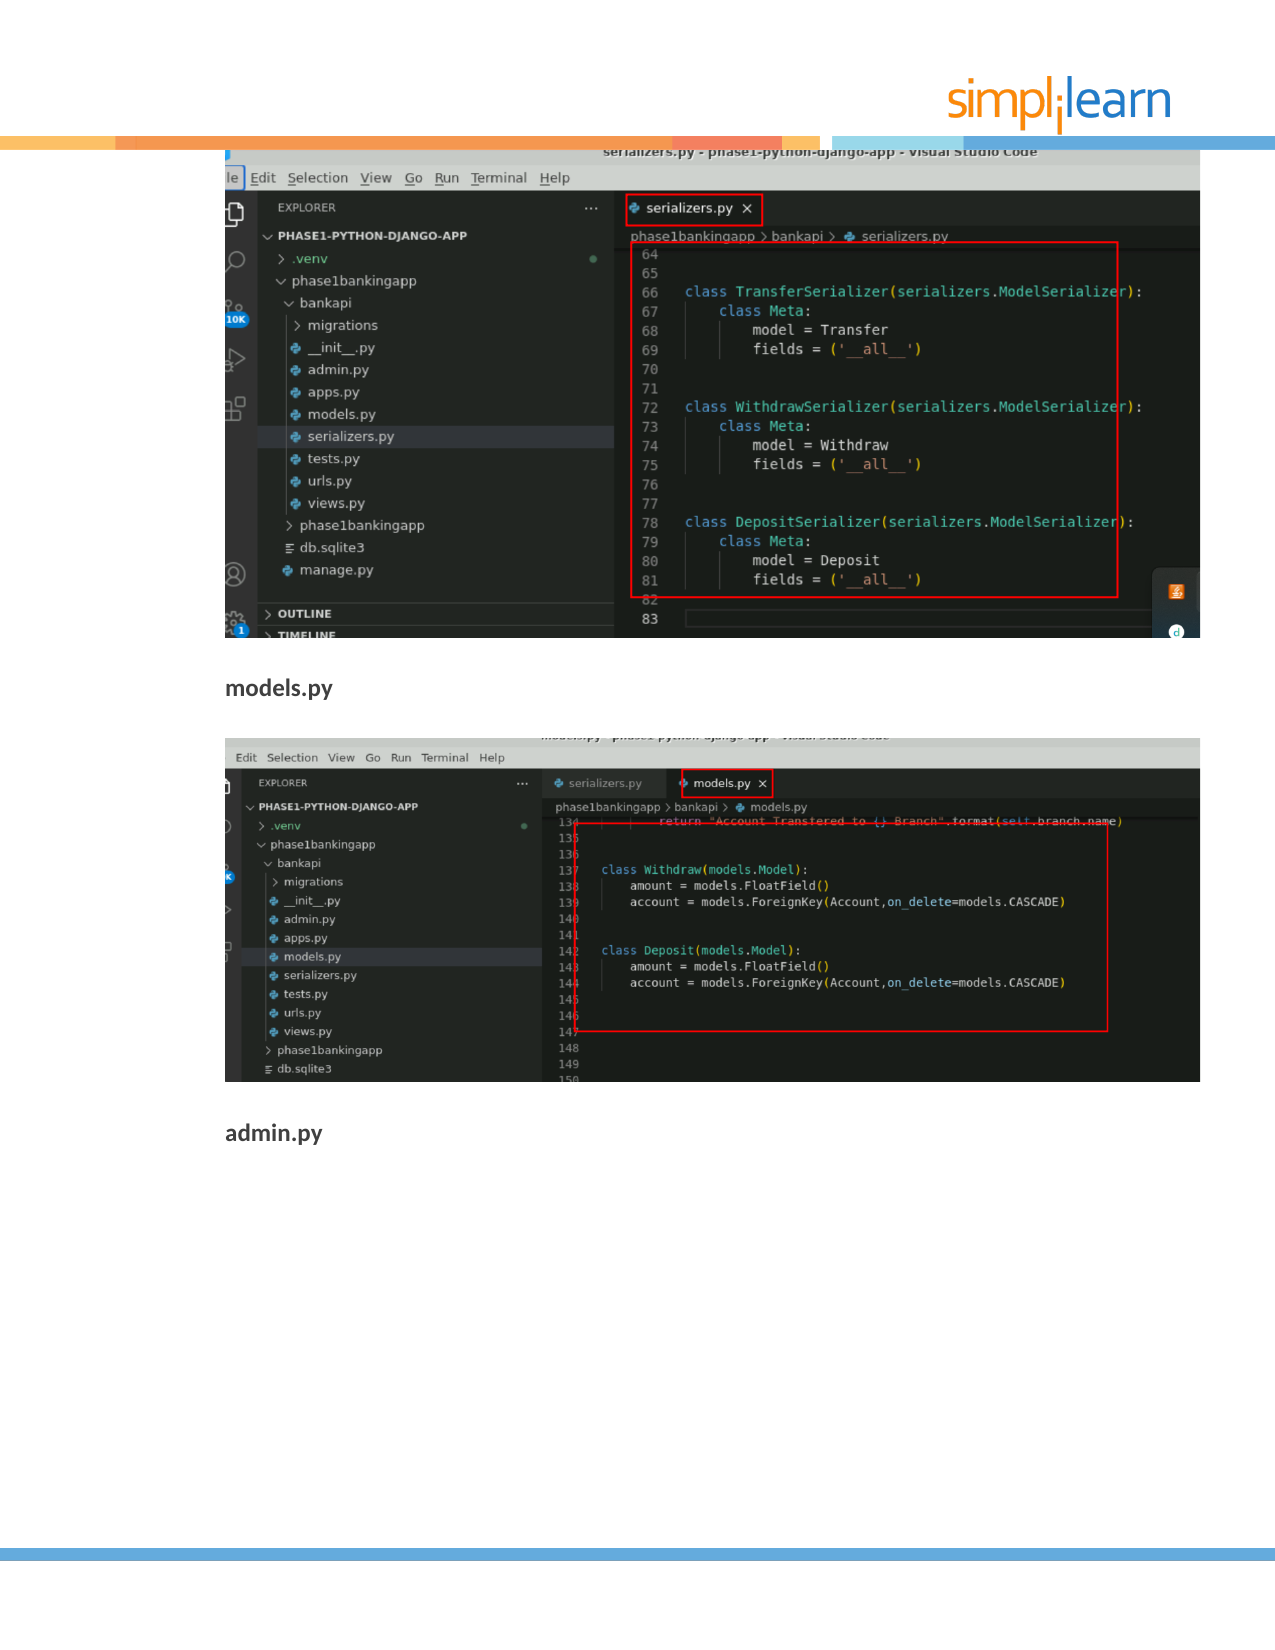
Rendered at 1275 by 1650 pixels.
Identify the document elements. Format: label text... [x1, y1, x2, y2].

picture [0, 76, 1275, 638]
text admin.py [225, 1117, 1125, 1148]
picture [225, 738, 1200, 1082]
picture [0, 1548, 1275, 1562]
text models.py [225, 672, 1125, 703]
